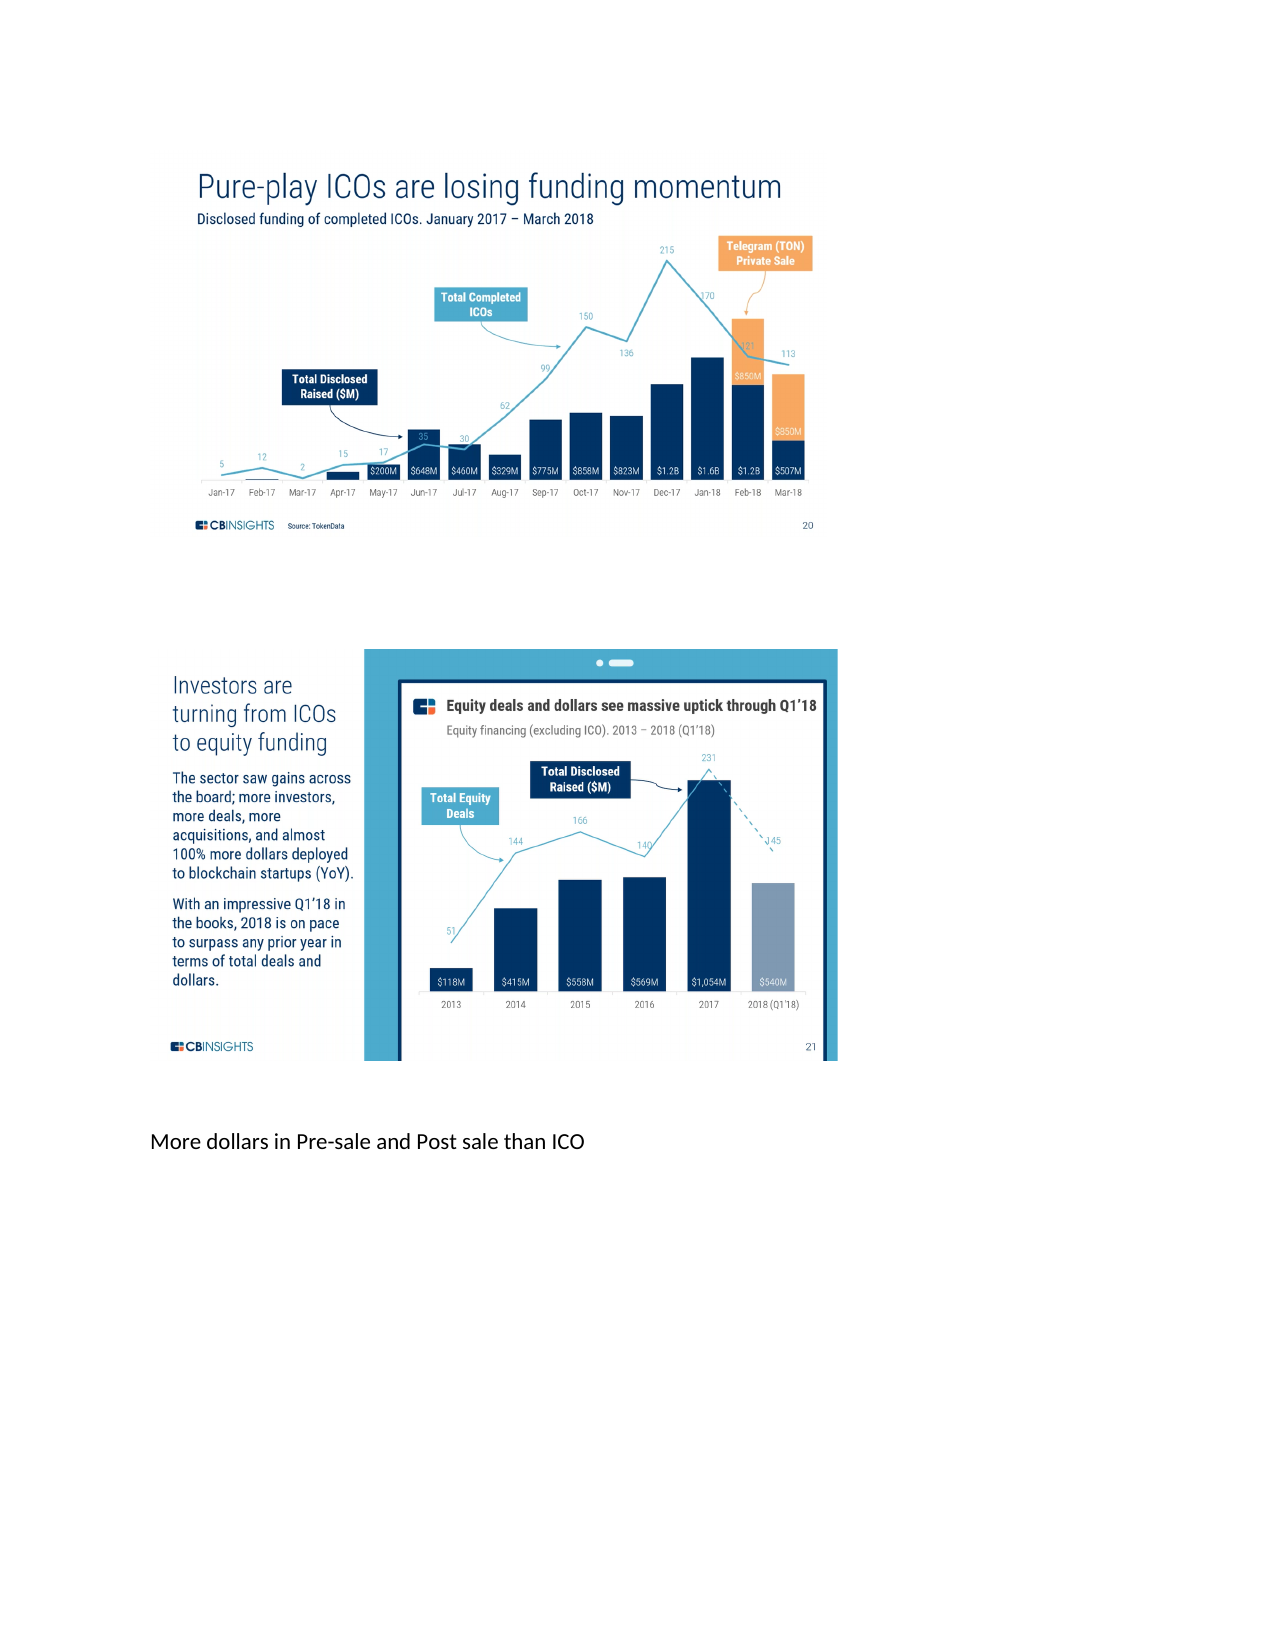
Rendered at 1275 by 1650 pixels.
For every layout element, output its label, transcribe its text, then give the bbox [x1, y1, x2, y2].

text More dollars in Pre-sale and Post sale than ICO [150, 1127, 1125, 1155]
picture [150, 150, 828, 537]
picture [150, 649, 838, 1061]
